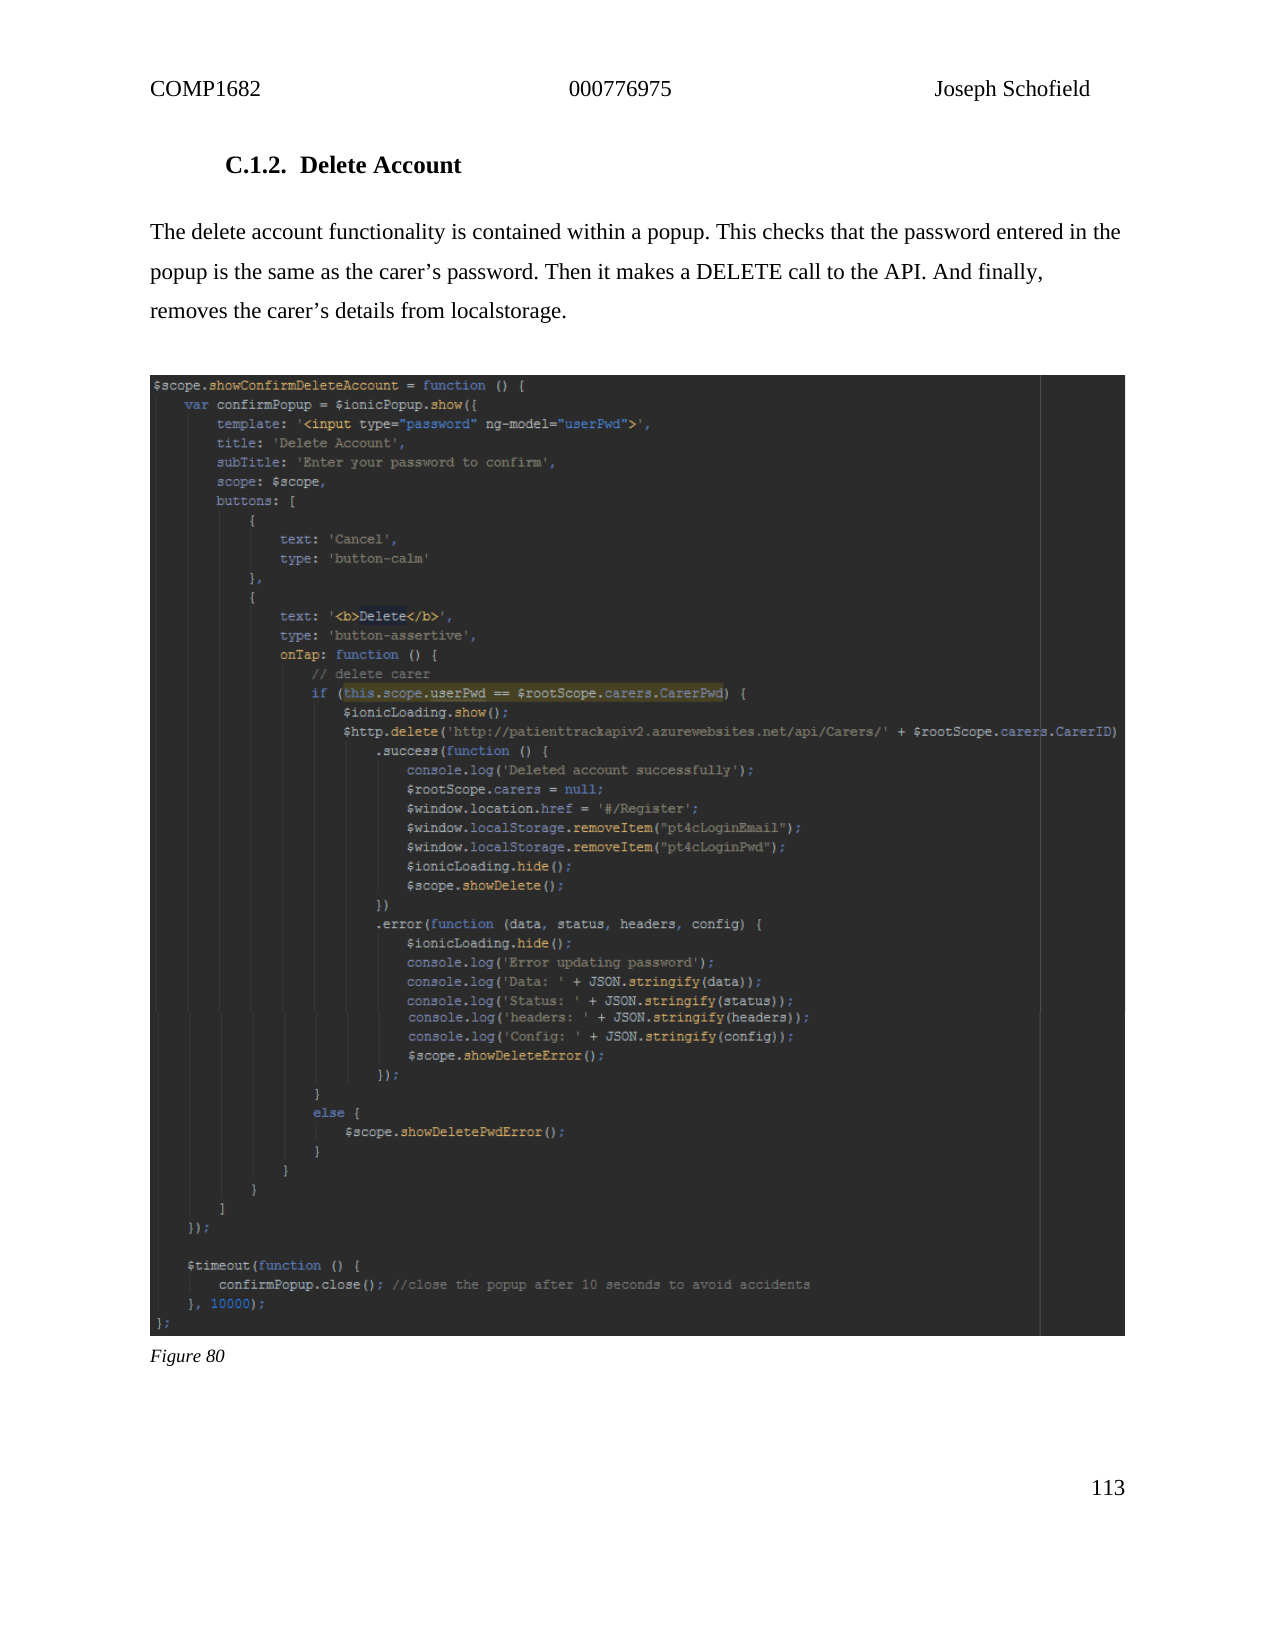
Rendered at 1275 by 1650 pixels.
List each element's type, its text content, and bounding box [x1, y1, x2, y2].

text The delete account functionality is contained within a popup. This checks that the password entered in the popup is the same as the carer’s password. Then it makes a DELETE call to the API. And finally, removes the carer’s details from localstorage. [150, 218, 1125, 323]
picture [150, 375, 1125, 1336]
list Delete Account [225, 150, 1125, 179]
